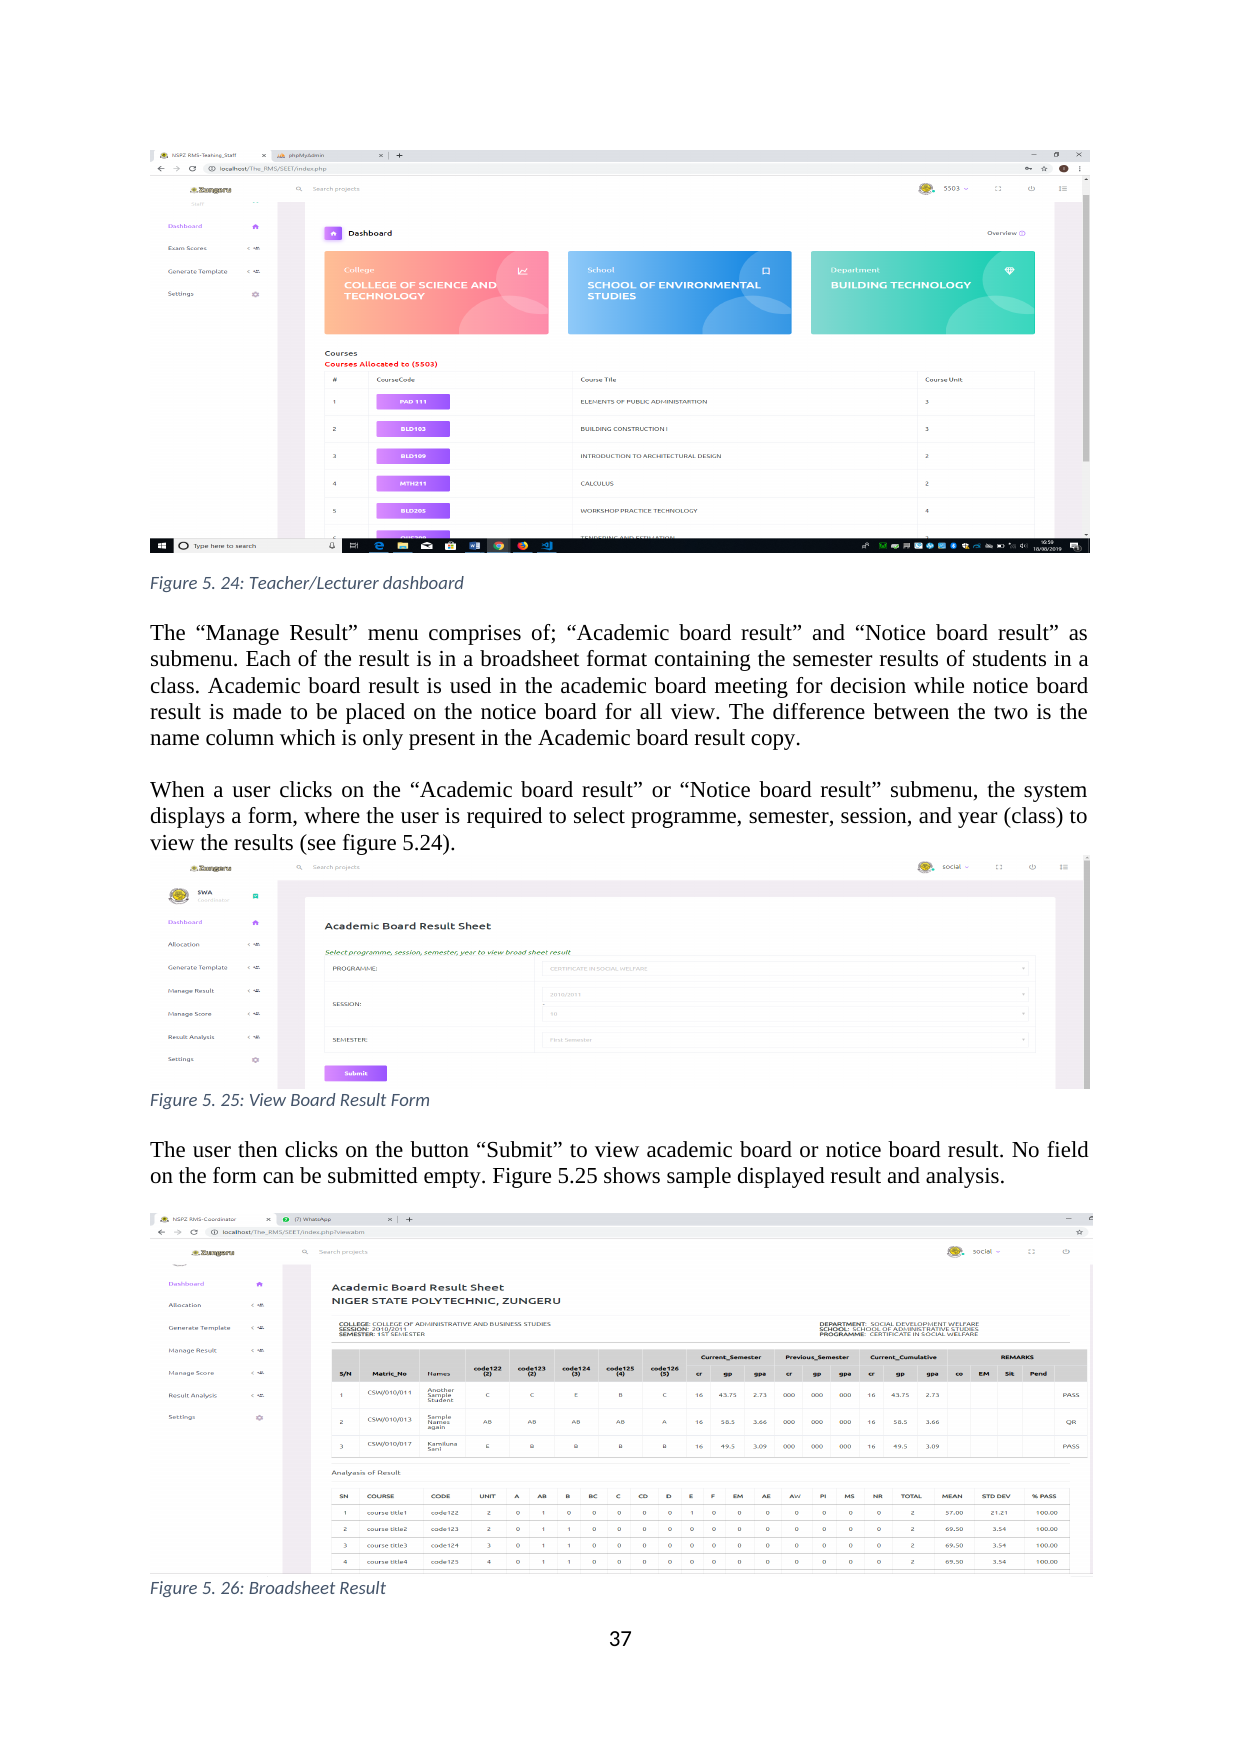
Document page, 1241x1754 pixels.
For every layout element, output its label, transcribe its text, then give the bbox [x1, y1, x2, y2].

picture [150, 150, 1090, 553]
picture [150, 1213, 1093, 1577]
text When a user clicks on the “Academic board result” or “Notice board result” submenu, the system displays a form, where the user is required to select programme, semester, session, and year (class) to view the results (see figure 5.24). [150, 776, 1090, 855]
text The user then clicks on the button “Submit” to view academic board or notice board result. No field on the form can be submitted empty. Figure 5.25 shows sample displayed result and analysis. [150, 1136, 1090, 1189]
picture [150, 855, 1090, 1089]
text The “Manage Result” menu comprises of; “Academic board result” and “Notice board result” as submenu. Each of the result is in a broadsheet format containing the semester results of students in a class. Academic board result is used in the academic board meeting for decision while notice board result is made to be placed on the notice board for all view. The difference between the two is the name column which is only present in the Academic board result copy. [150, 619, 1090, 751]
